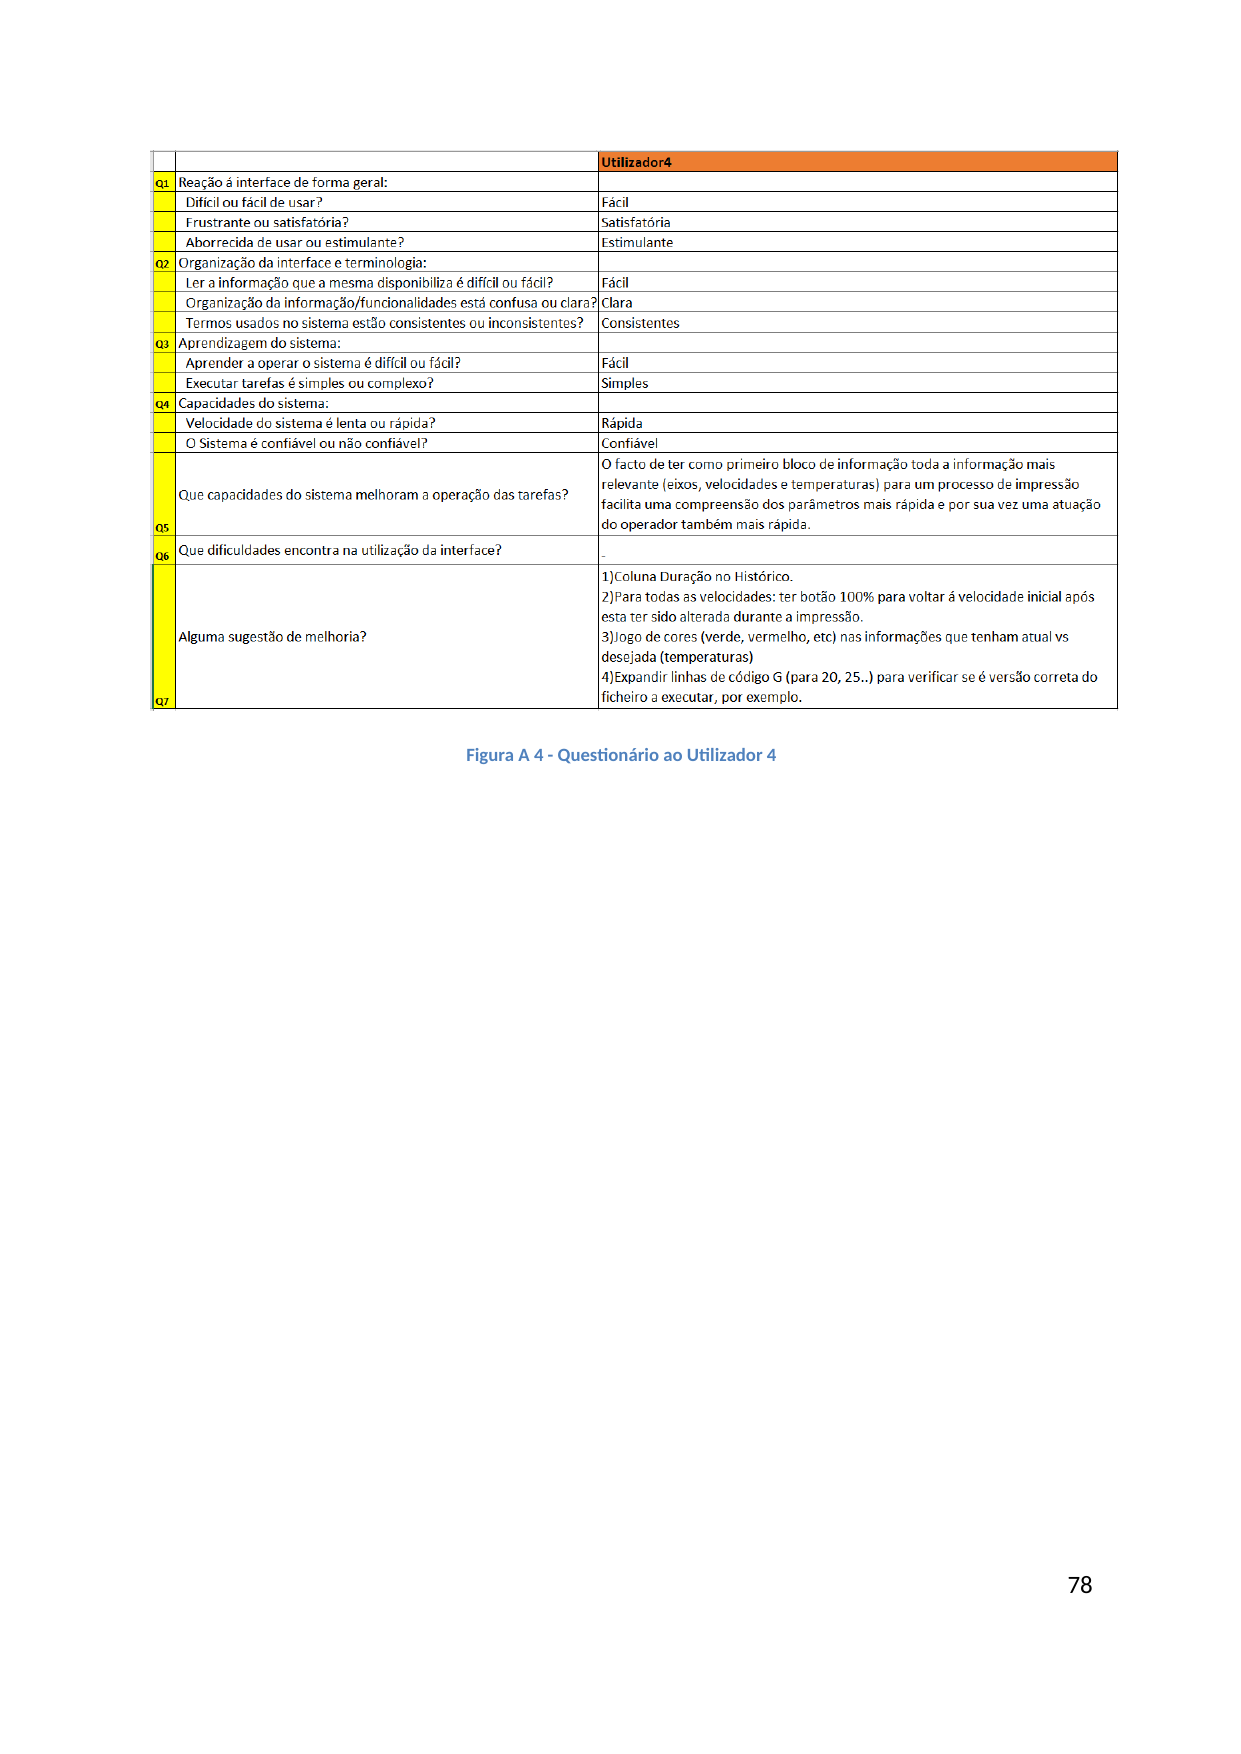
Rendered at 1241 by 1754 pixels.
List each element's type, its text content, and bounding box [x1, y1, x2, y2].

picture [150, 150, 1119, 711]
